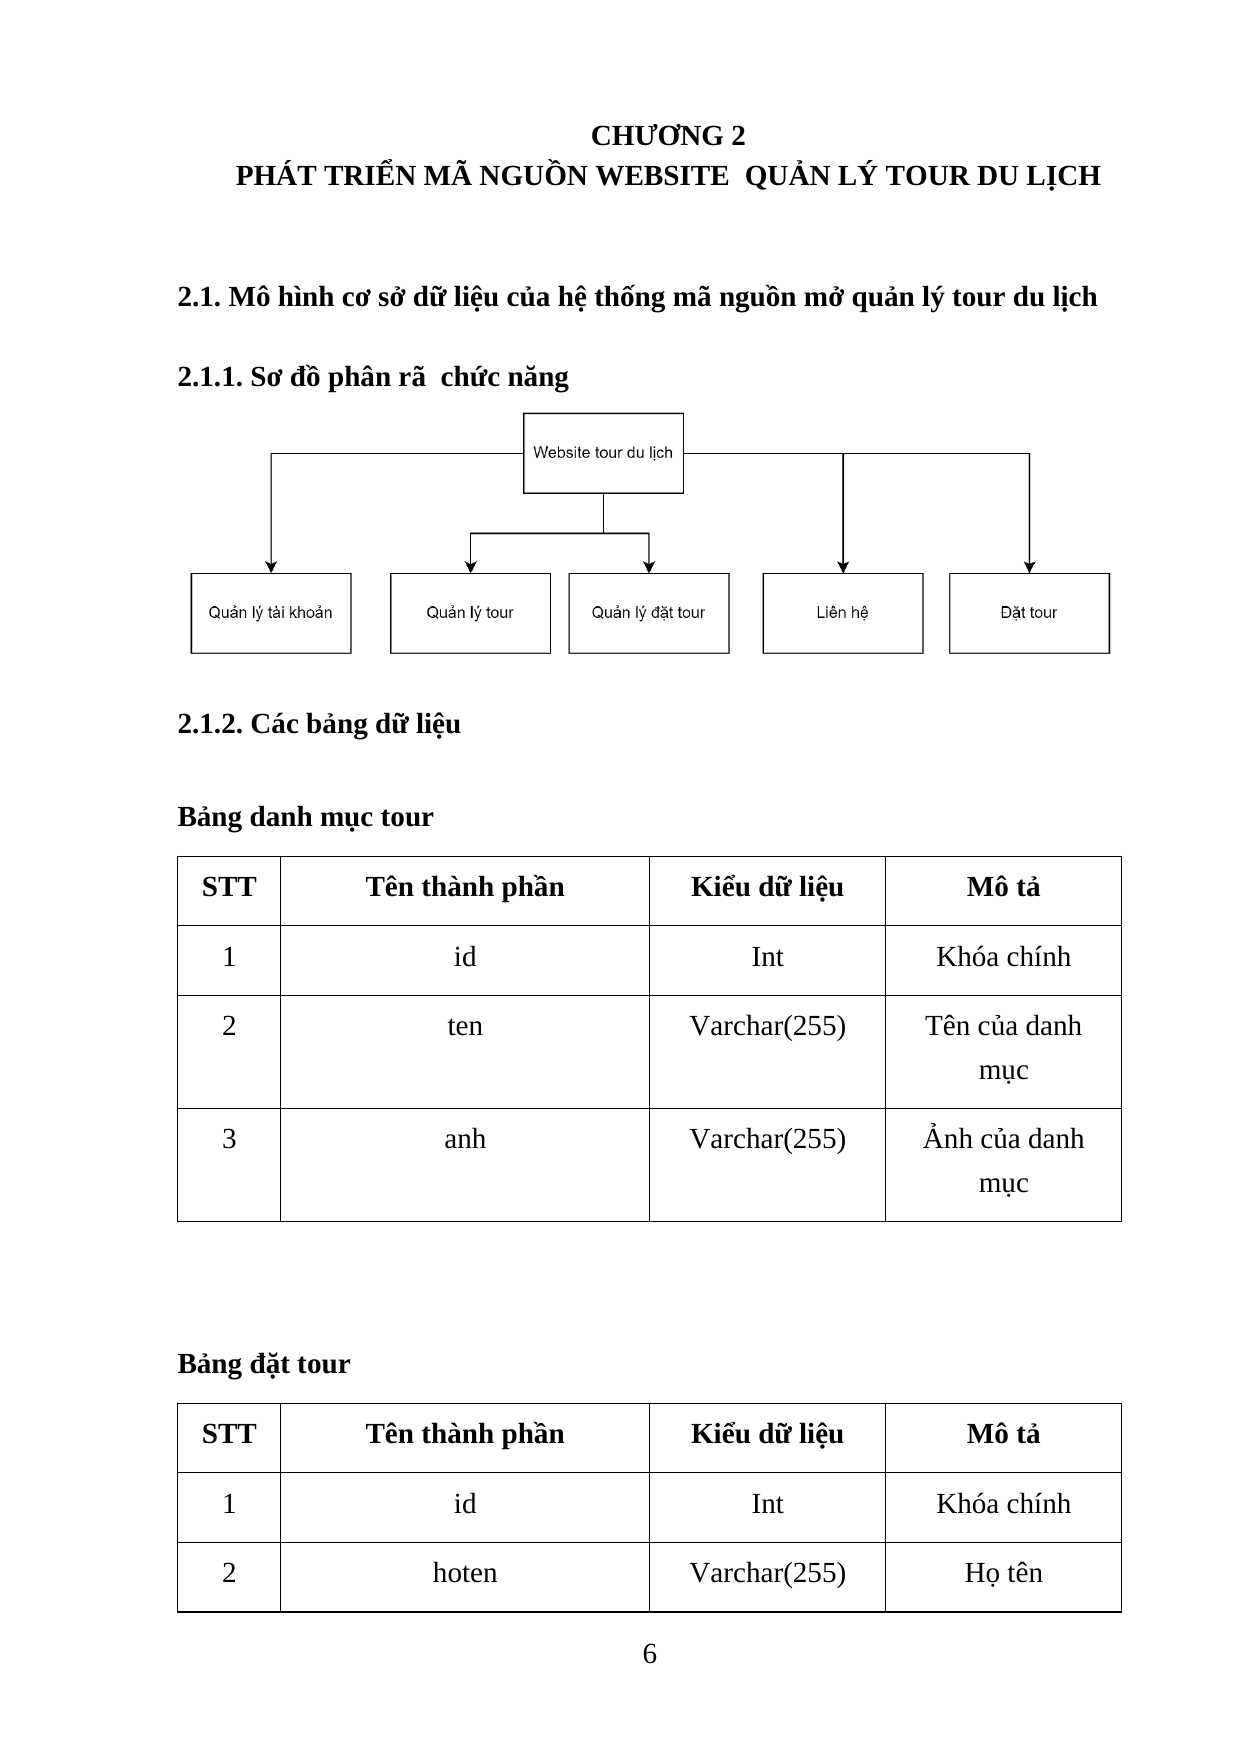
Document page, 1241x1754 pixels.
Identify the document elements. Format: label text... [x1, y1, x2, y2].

table_header Mô tả [886, 857, 1121, 925]
table_cell 3 [178, 1109, 280, 1221]
table_cell Int [650, 926, 885, 995]
table_cell 1 [178, 926, 280, 995]
table_header STT [178, 857, 280, 925]
table_header STT [178, 1404, 280, 1472]
text 2.1. Mô hình cơ sở dữ liệu của hệ thống mã nguồn mở quản lý tour du lịch [177, 279, 1122, 312]
table_cell Khóa chính [886, 926, 1121, 995]
table_cell anh [281, 1109, 649, 1221]
text 2.1.1. Sơ đồ phân rã chức năng [177, 359, 1122, 393]
table_cell 1 [178, 1473, 280, 1542]
table_header Mô tả [886, 1404, 1121, 1472]
text Bảng đặt tour [177, 1347, 1122, 1380]
table_cell Họ tên [886, 1543, 1121, 1611]
table_cell Varchar(255) [650, 996, 885, 1108]
table_header Kiểu dữ liệu [650, 857, 885, 925]
table_cell Khóa chính [886, 1473, 1121, 1542]
text CHƯƠNG 2 [214, 118, 1122, 152]
table_cell id [281, 926, 649, 995]
table_cell Int [650, 1473, 885, 1542]
text PHÁT TRIỂN MÃ NGUỒN WEBSITE QUẢN LÝ TOUR DU LỊCH [214, 158, 1122, 192]
picture [177, 399, 1123, 667]
table_header Tên thành phần [281, 857, 649, 925]
table_cell Varchar(255) [650, 1109, 885, 1221]
table_cell Varchar(255) [650, 1543, 885, 1611]
text Bảng danh mục tour [177, 799, 1122, 833]
text 2.1.2. Các bảng dữ liệu [177, 707, 1122, 740]
table_cell id [281, 1473, 649, 1542]
table_cell 2 [178, 1543, 280, 1611]
table_cell Tên của danh mục [886, 996, 1121, 1108]
table_cell hoten [281, 1543, 649, 1611]
table_cell Ảnh của danh mục [886, 1109, 1121, 1221]
table_cell ten [281, 996, 649, 1108]
table_cell 2 [178, 996, 280, 1108]
table_header Kiểu dữ liệu [650, 1404, 885, 1472]
table_header Tên thành phần [281, 1404, 649, 1472]
